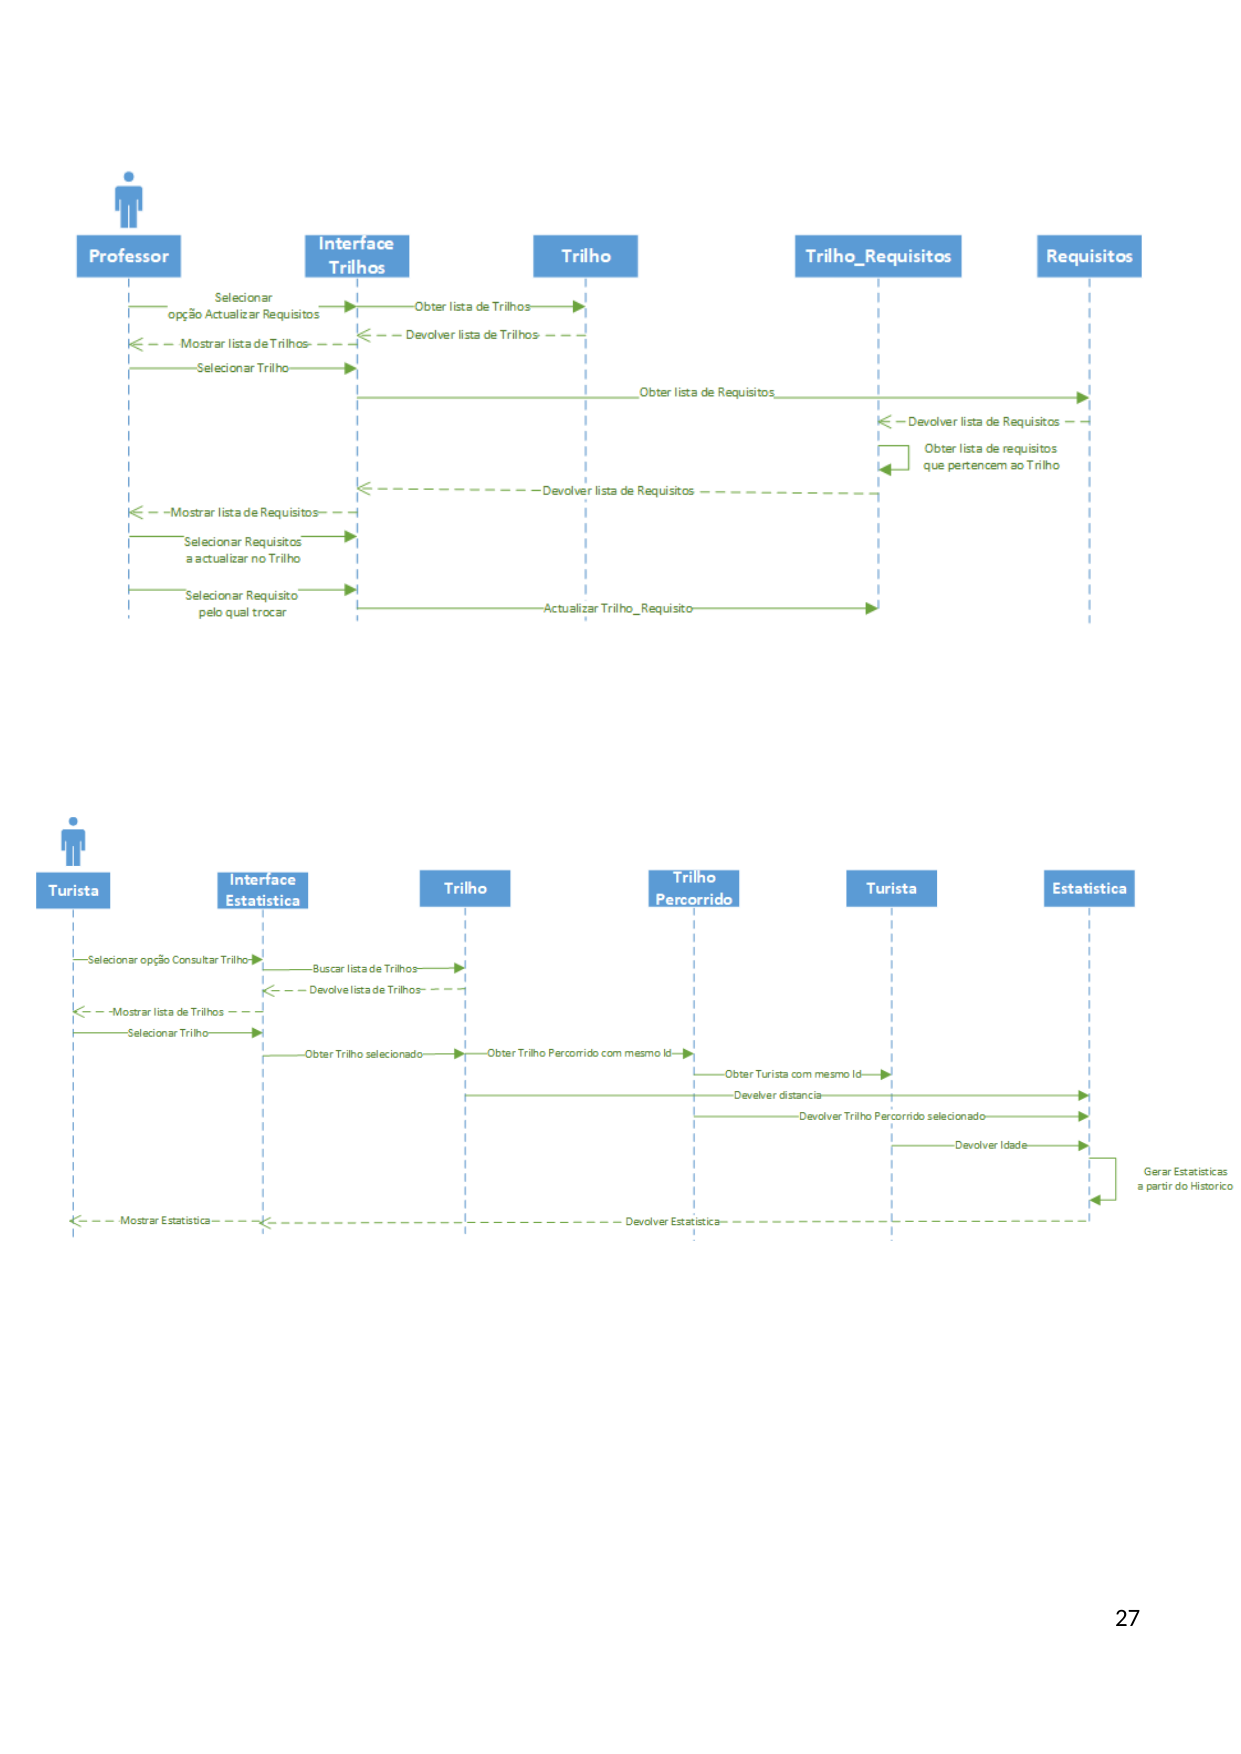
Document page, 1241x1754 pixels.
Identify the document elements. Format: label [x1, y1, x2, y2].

picture [37, 817, 1235, 1241]
picture [74, 170, 1143, 626]
